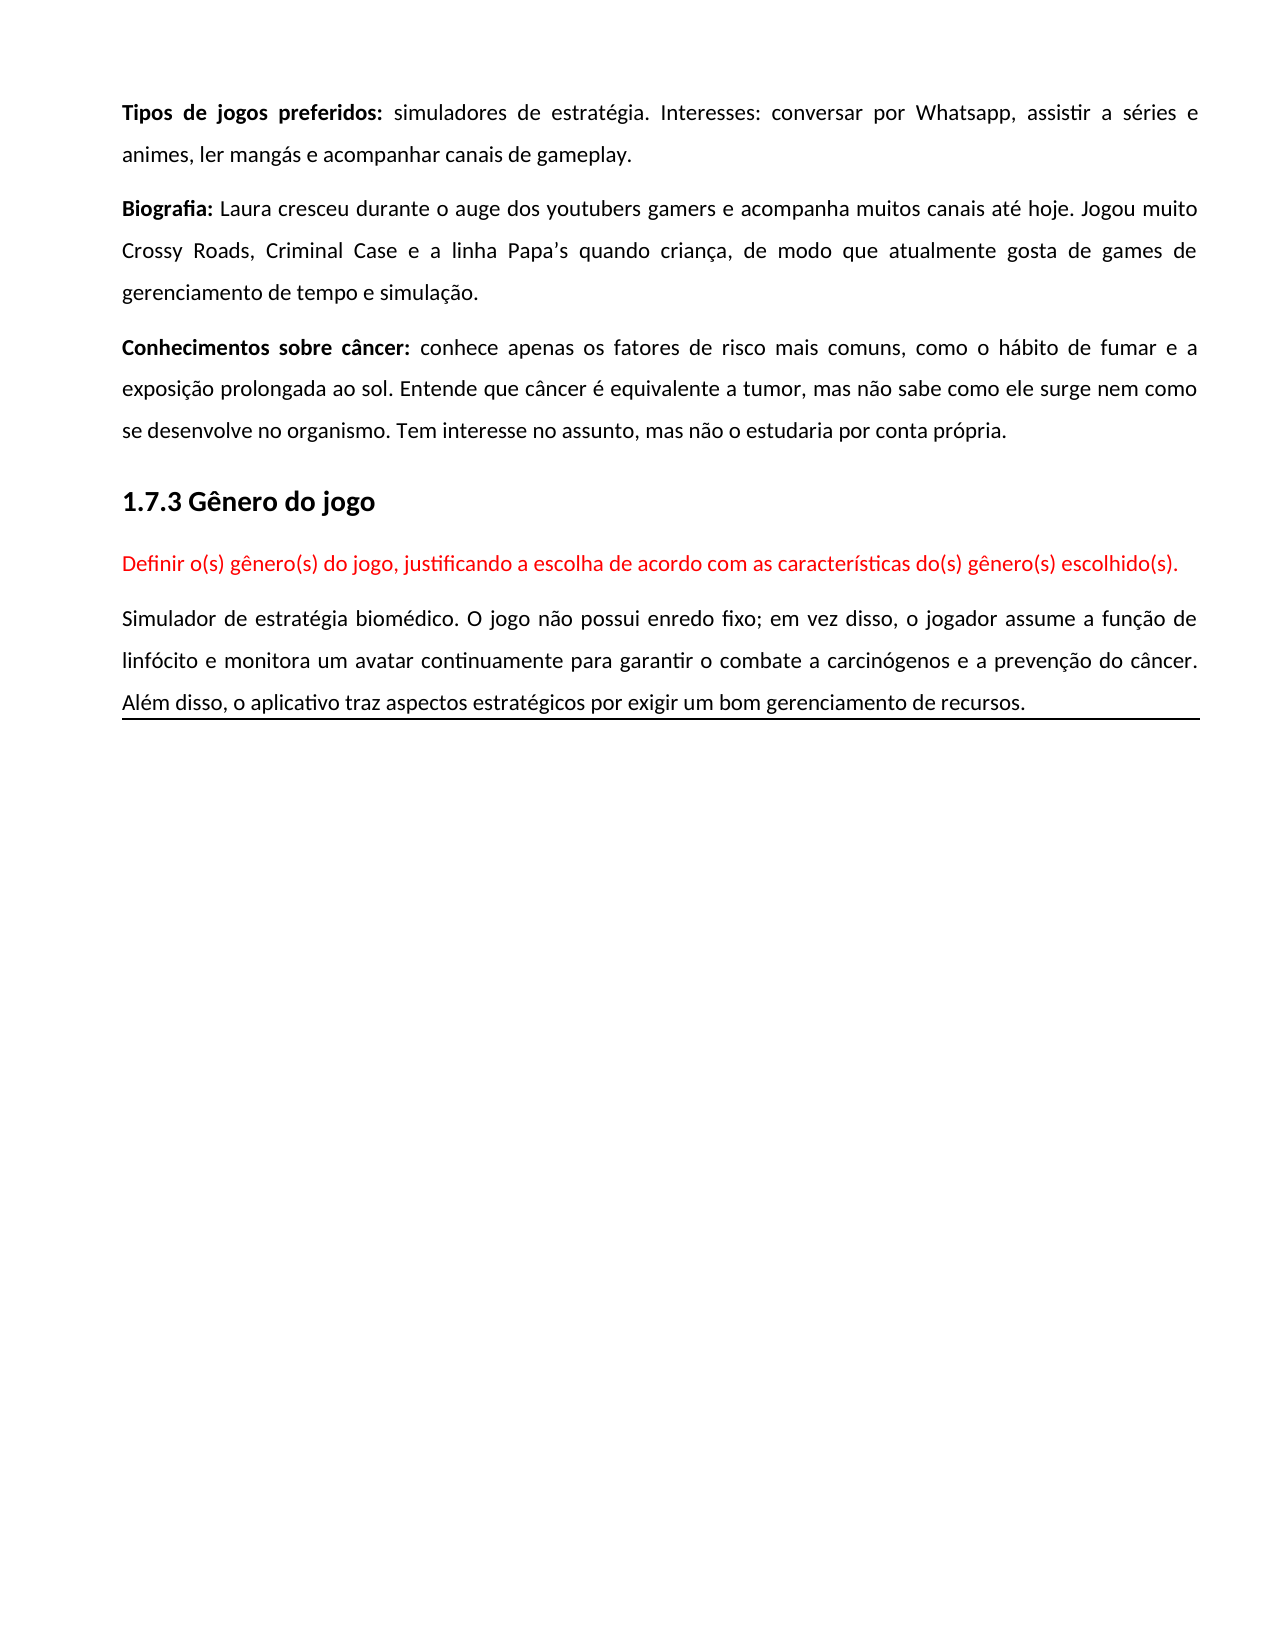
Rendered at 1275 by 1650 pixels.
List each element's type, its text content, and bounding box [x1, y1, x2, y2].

subtitle 1.7.3 Gênero do jogo [122, 483, 1200, 519]
text Conhecimentos sobre câncer: conhece apenas os fatores de risco mais comuns, como o hábito de fumar e a exposição prolongada ao sol. Entende que câncer é equivalente a tumor, mas não sabe como ele surge nem como se desenvolve no organismo. Tem interesse no assunto, mas não o estudaria por conta própria. [122, 333, 1200, 444]
text Tipos de jogos preferidos: simuladores de estratégia. Interesses: conversar por Whatsapp, assistir a séries e animes, ler mangás e acompanhar canais de gameplay. [122, 98, 1200, 168]
text Simulador de estratégia biomédico. O jogo não possui enredo fixo; em vez disso, o jogador assume a função de linfócito e monitora um avatar continuamente para garantir o combate a carcinógenos e a prevenção do câncer. Além disso, o aplicativo traz aspectos estratégicos por exigir um bom gerenciamento de recursos. [122, 604, 1200, 718]
text Definir o(s) gênero(s) do jogo, justificando a escolha de acordo com as características do(s) gênero(s) escolhido(s). [122, 549, 1200, 577]
text Biografia: Laura cresceu durante o auge dos youtubers gamers e acompanha muitos canais até hoje. Jogou muito Crossy Roads, Criminal Case e a linha Papa’s quando criança, de modo que atualmente gosta de games de gerenciamento de tempo e simulação. [122, 194, 1200, 306]
